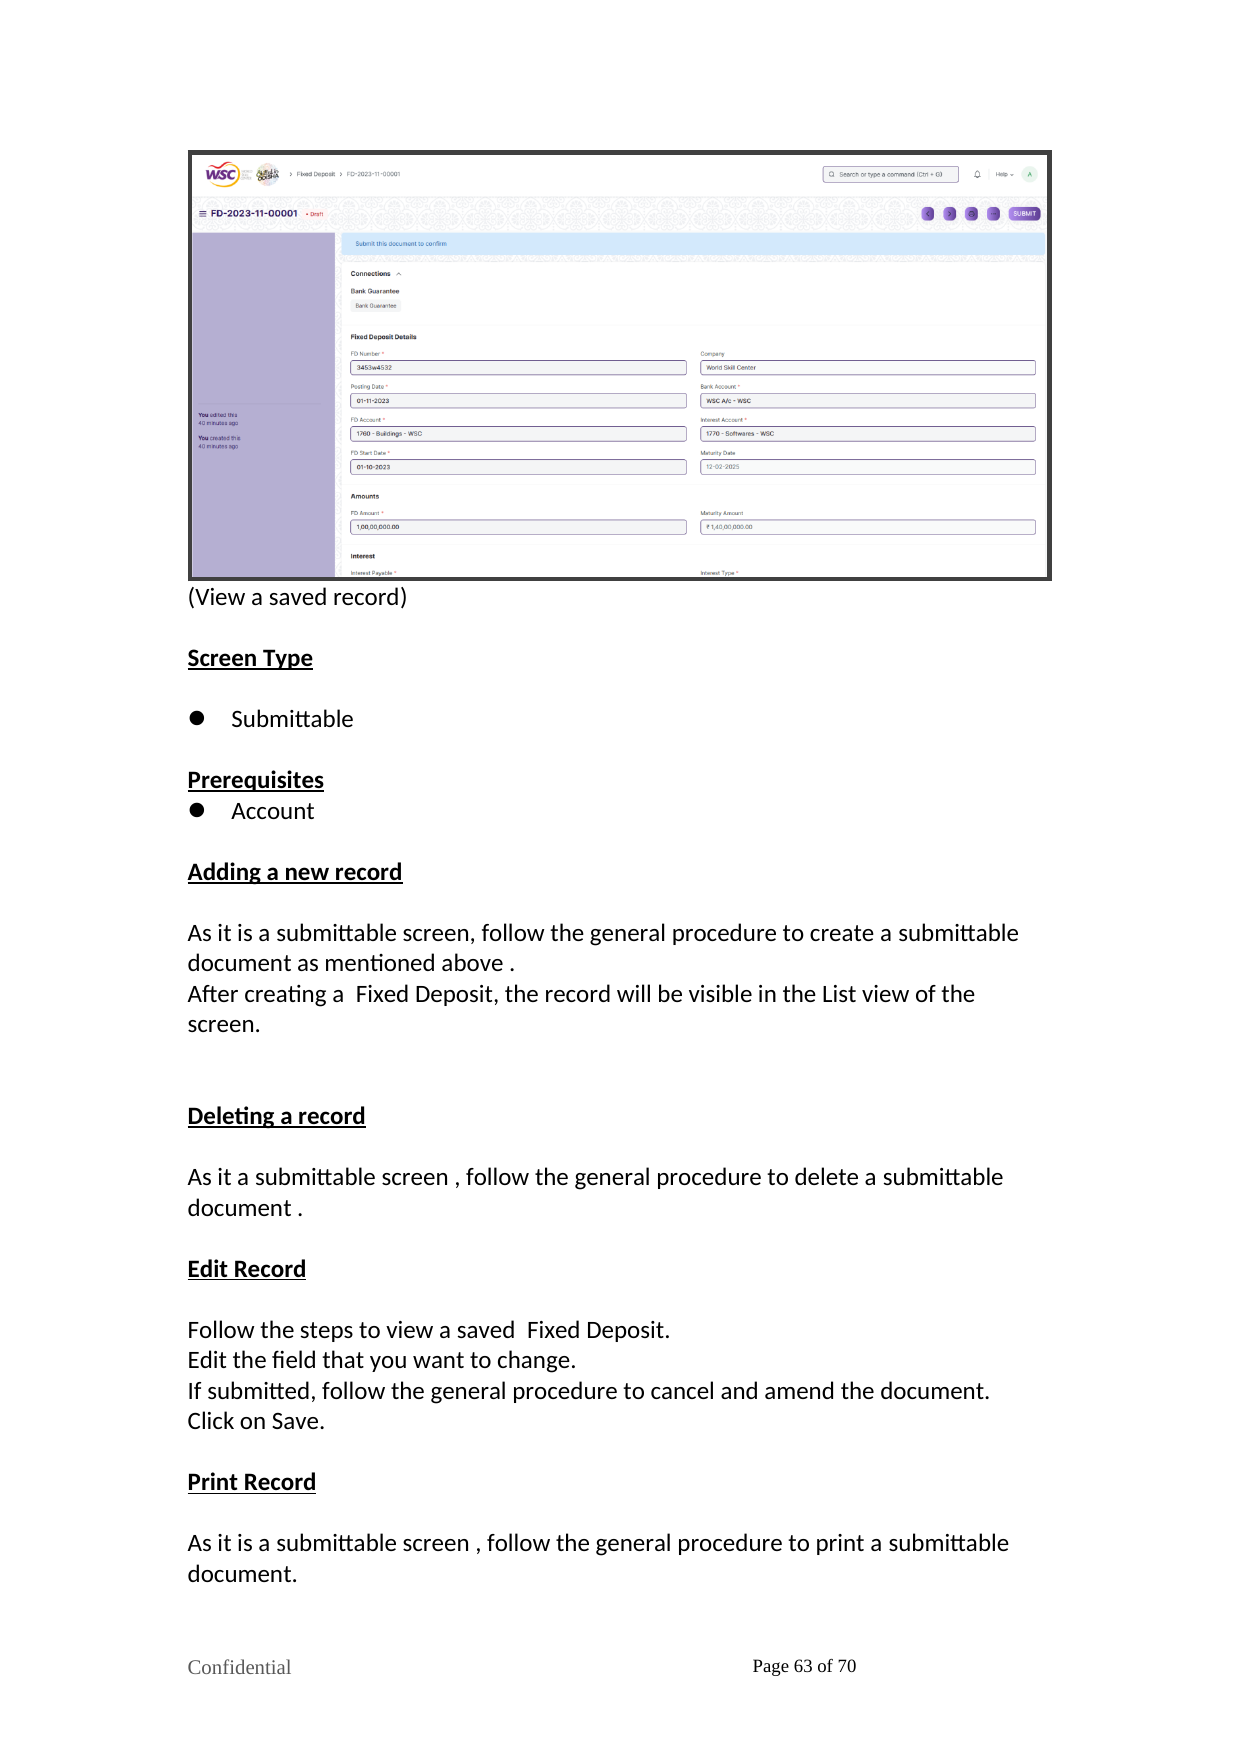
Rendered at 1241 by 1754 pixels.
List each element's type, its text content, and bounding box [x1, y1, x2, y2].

text (View a saved record) [187, 581, 1053, 612]
text Click on Save. [187, 1405, 1053, 1436]
text Print Record [187, 1466, 1053, 1497]
text After creating a Fixed Deposit, the record will be visible in the List view of the screen. [187, 978, 1053, 1039]
text As it is a submittable screen, follow the general procedure to create a submittable document as mentioned above . [187, 917, 1053, 978]
text Adding a new record [187, 856, 1053, 887]
text As it is a submittable screen , follow the general procedure to print a submittable document. [187, 1527, 1053, 1588]
text As it a submittable screen , follow the general procedure to delete a submittable document . [187, 1161, 1053, 1222]
text Screen Type [187, 642, 1053, 673]
text Follow the steps to view a saved Fixed Deposit. [187, 1314, 1053, 1344]
text Edit the field that you want to change. [187, 1344, 1053, 1375]
list Submittable [187, 703, 1053, 734]
picture [192, 155, 1047, 577]
text Deleting a record [187, 1100, 1053, 1131]
text Prerequisites [187, 764, 1053, 795]
text If submitted, follow the general procedure to cancel and amend the document. [187, 1375, 1053, 1405]
text Edit Record [187, 1253, 1053, 1283]
list Account [187, 795, 1053, 826]
